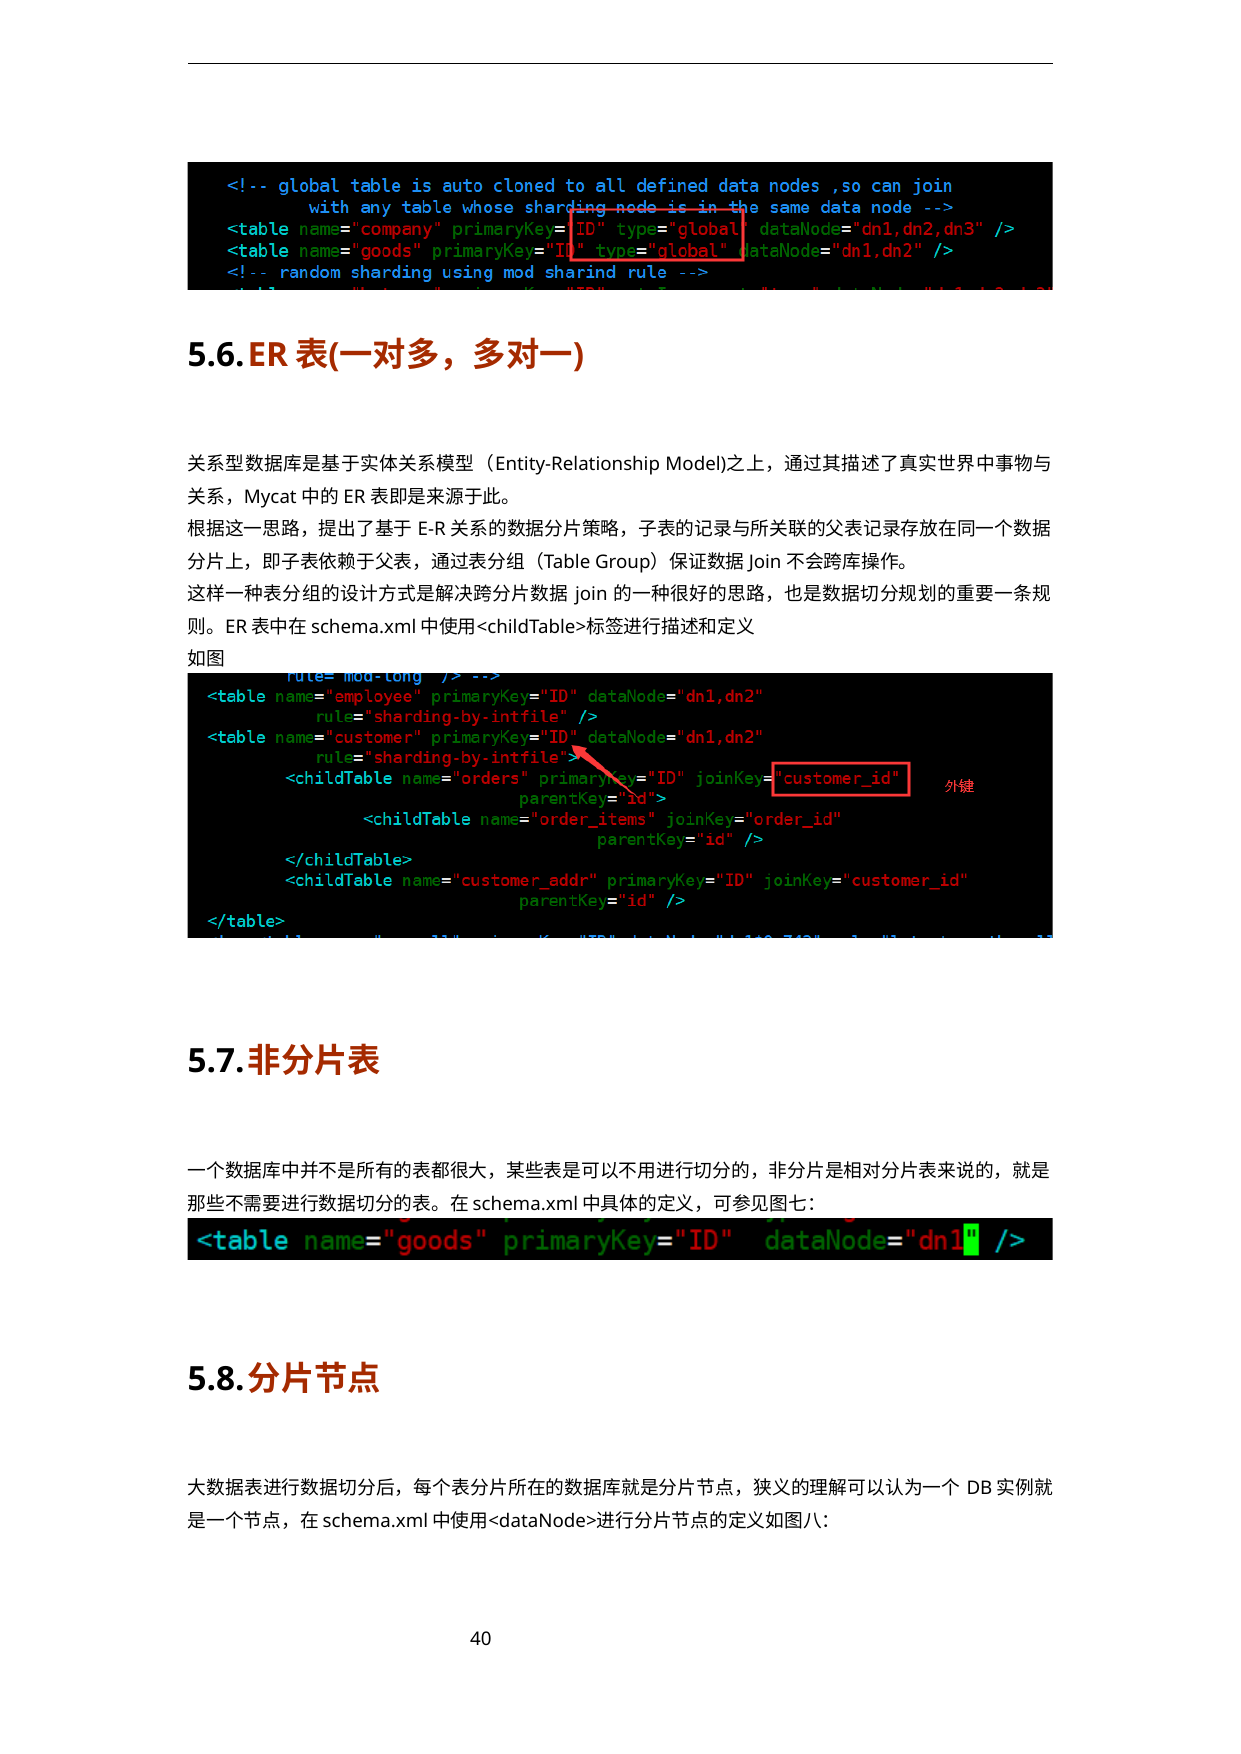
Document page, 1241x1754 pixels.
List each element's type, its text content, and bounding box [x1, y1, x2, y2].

text 一个数据库中并不是所有的表都很大，某些表是可以不用进行切分的，非分片是相对分片表来说的，就是那些不需要进行数据切分的表。在schema.xml中具体的定义，可参见图七： [187, 1153, 1053, 1218]
text 这样一种表分组的设计方式是解决跨分片数据 join 的一种很好的思路，也是数据切分规划的重要一条规则。ER表中在schema.xml中使用<childTable>标签进行描述和定义 [187, 576, 1053, 641]
subtitle ER表(一对多，多对一) [187, 319, 1053, 384]
picture [187, 1218, 1053, 1260]
picture [187, 162, 1053, 290]
picture [187, 673, 1053, 938]
text 关系型数据库是基于实体关系模型（Entity-Relationship Model)之上，通过其描述了真实世界中事物与关系，Mycat 中的 ER 表即是来源于此。 [187, 446, 1053, 511]
text 如图 [187, 641, 1053, 673]
text 大数据表进行数据切分后，每个表分片所在的数据库就是分片节点，狭义的理解可以认为一个DB实例就是一个节点，在schema.xml中使用<dataNode>进行分片节点的定义如图八： [187, 1470, 1053, 1535]
subtitle 分片节点 [187, 1343, 1053, 1408]
subtitle 非分片表 [187, 1026, 1053, 1091]
text 根据这一思路，提出了基于 E-R 关系的数据分片策略，子表的记录与所关联的父表记录存放在同一个数据分片上，即子表依赖于父表，通过表分组（Table Group）保证数据 Join 不会跨库操作。 [187, 511, 1053, 576]
